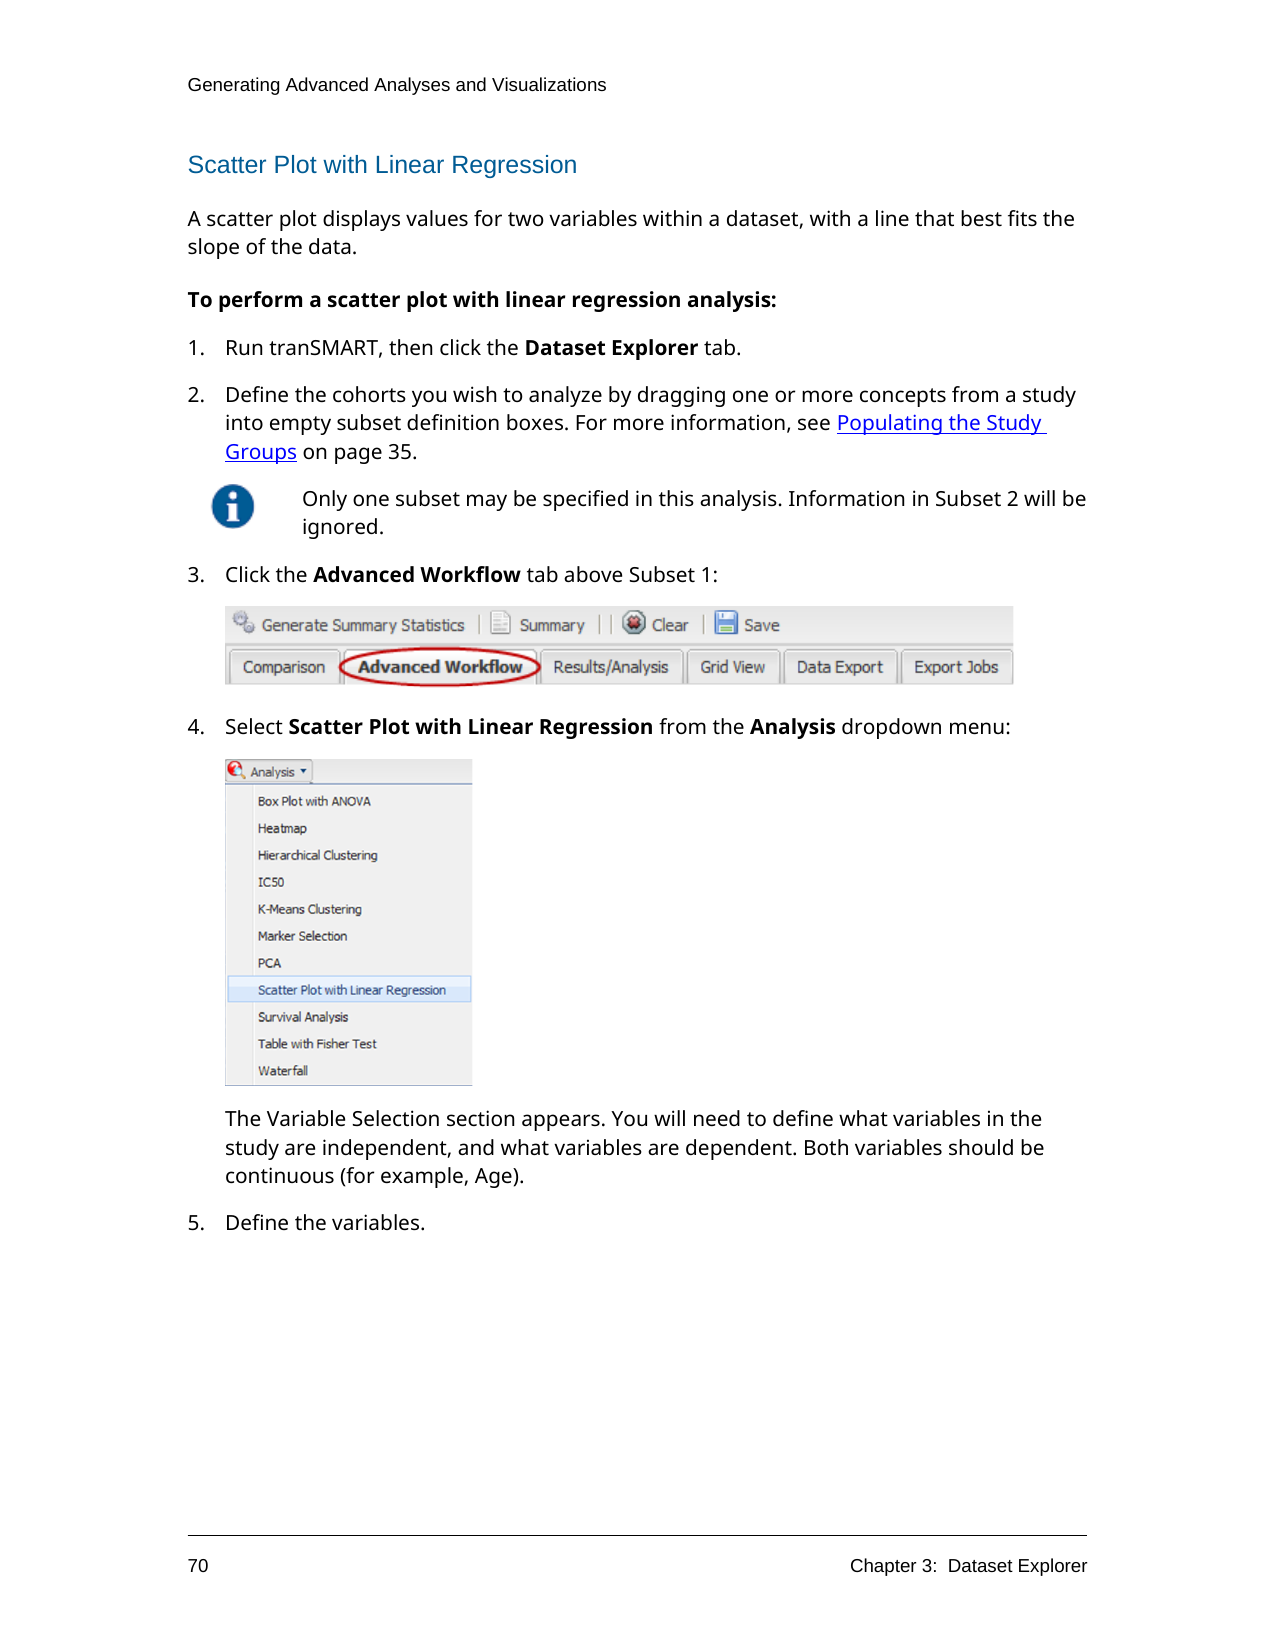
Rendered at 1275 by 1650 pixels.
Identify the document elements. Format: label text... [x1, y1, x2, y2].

table_header Only one subset may be specified in this analysis. Information in Subset 2 will be ignored. [291, 484, 1099, 560]
picture [225, 606, 1014, 694]
picture [205, 484, 262, 529]
text A scatter plot displays values for two variables within a dataset, with a line that best fits the slope of the data. [187, 204, 1087, 261]
list The Variable Selection section appears. You will need to define what variables in the study are independent, and what variables are dependent. Both variables should be continuous (for example, Age). [225, 1104, 1087, 1190]
list To perform a scatter plot with linear regression analysis: [187, 286, 1087, 314]
list Select Scatter Plot with Linear Regression from the Analysis dropdown menu: [187, 712, 1087, 741]
picture [225, 759, 473, 1086]
list Define the variables. [187, 1208, 1087, 1237]
list Run tranSMART, then click the Dataset Explorer tab. [187, 333, 1087, 361]
table_header [176, 484, 291, 560]
list Click the Advanced Workflow tab above Subset 1: [187, 560, 1087, 588]
subtitle Scatter Plot with Linear Regression [187, 150, 1087, 179]
